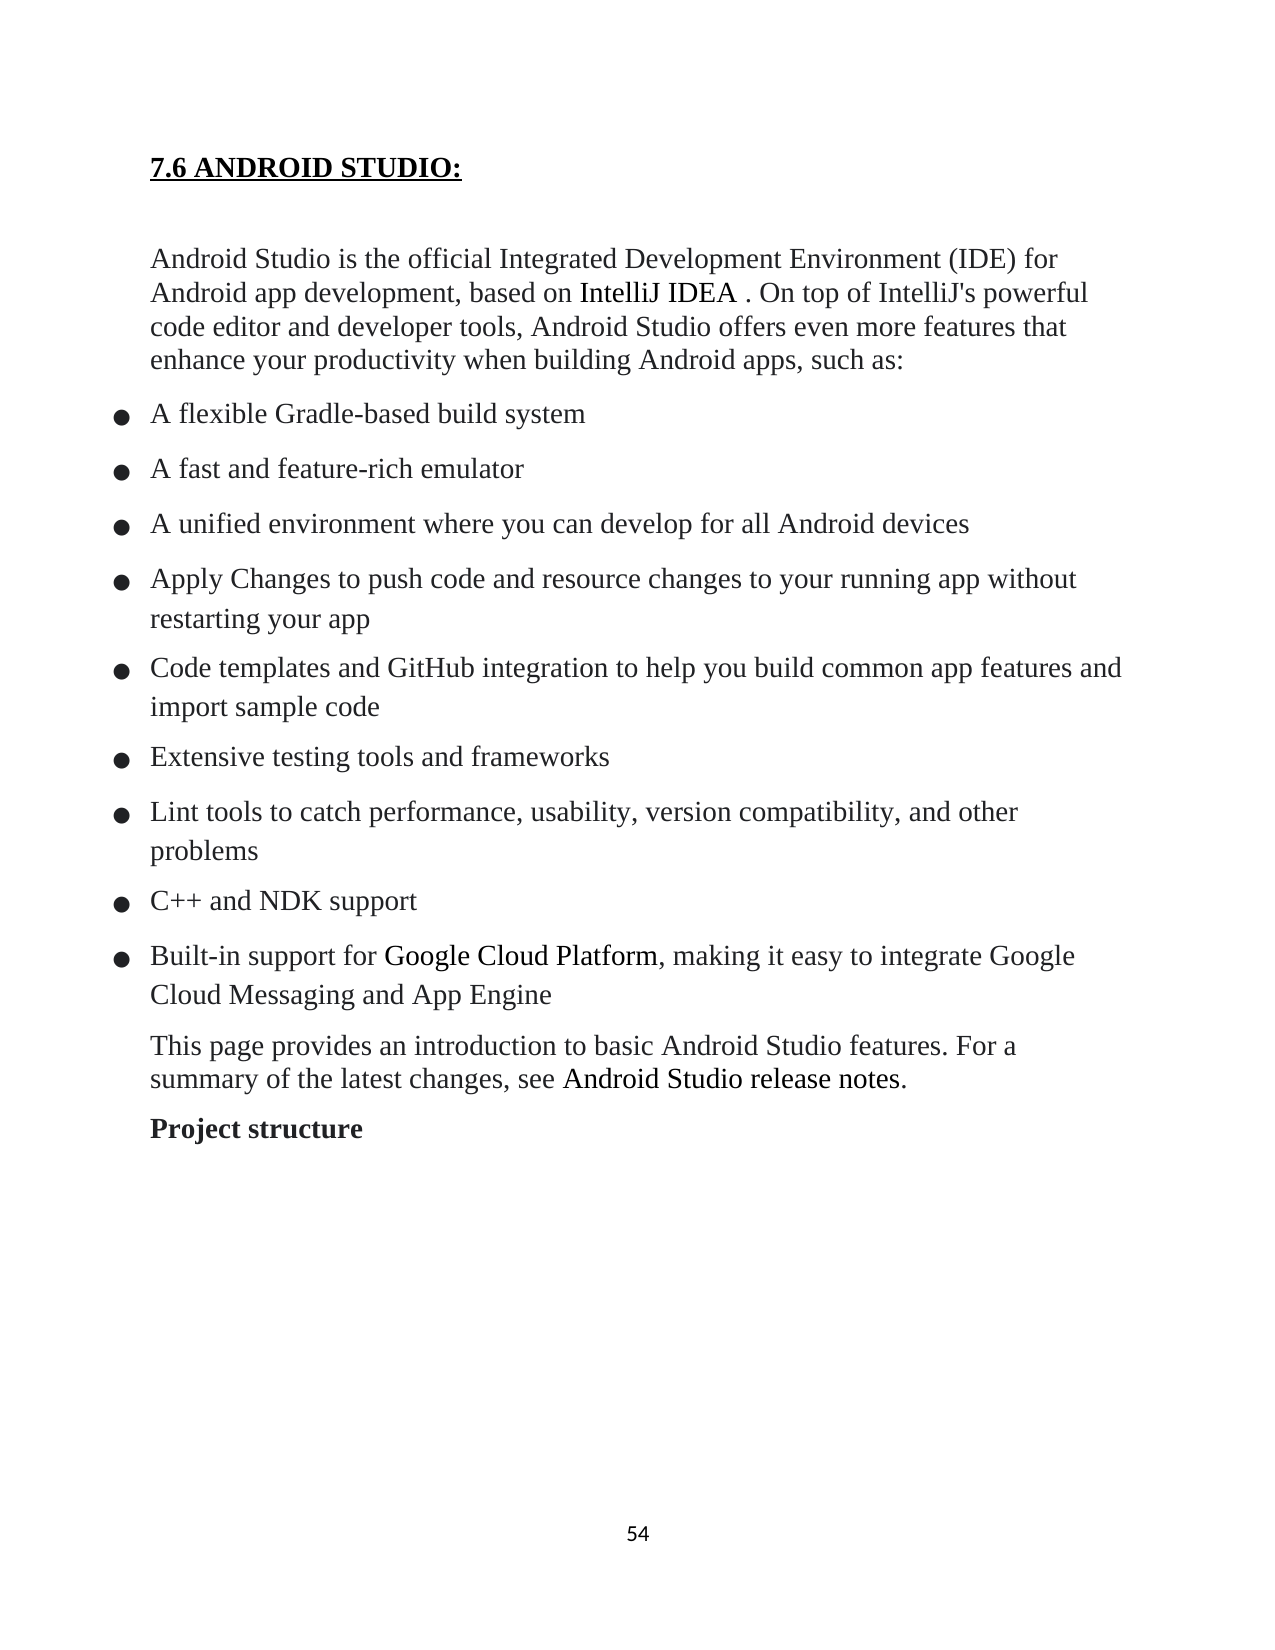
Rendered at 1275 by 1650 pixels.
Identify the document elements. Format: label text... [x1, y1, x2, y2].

list Lint tools to catch performance, usability, version compatibility, and other problems [112, 791, 1125, 867]
list Code templates and GitHub integration to help you build common app features and import sample code [112, 647, 1125, 723]
list Built-in support for Google Cloud Platform, making it easy to integrate Google Cloud Messaging and App Engine [112, 935, 1125, 1011]
list A unified environment where you can develop for all Android devices [112, 503, 1125, 546]
list Extensive testing tools and frameworks [112, 736, 1125, 778]
text This page provides an introduction to basic Android Studio features. For a summary of the latest changes, see Android Studio release notes. [150, 1028, 1125, 1095]
list A flexible Gradle-based build system [112, 392, 1125, 435]
text Android Studio is the official Integrated Development Environment (IDE) for Android app development, based on IntelliJ IDEA . On top of IntelliJ's powerful code editor and developer tools, Android Studio offers even more features that enhance your productivity when building Android apps, such as: [150, 242, 1125, 376]
list C++ and NDK support [112, 879, 1125, 922]
subtitle 7.6 ANDROID STUDIO: [150, 150, 1125, 183]
text Project structure [150, 1111, 1125, 1145]
list Apply Changes to push code and resource changes to your running app without restarting your app [112, 558, 1125, 634]
list A fast and feature-rich emulator [112, 448, 1125, 490]
